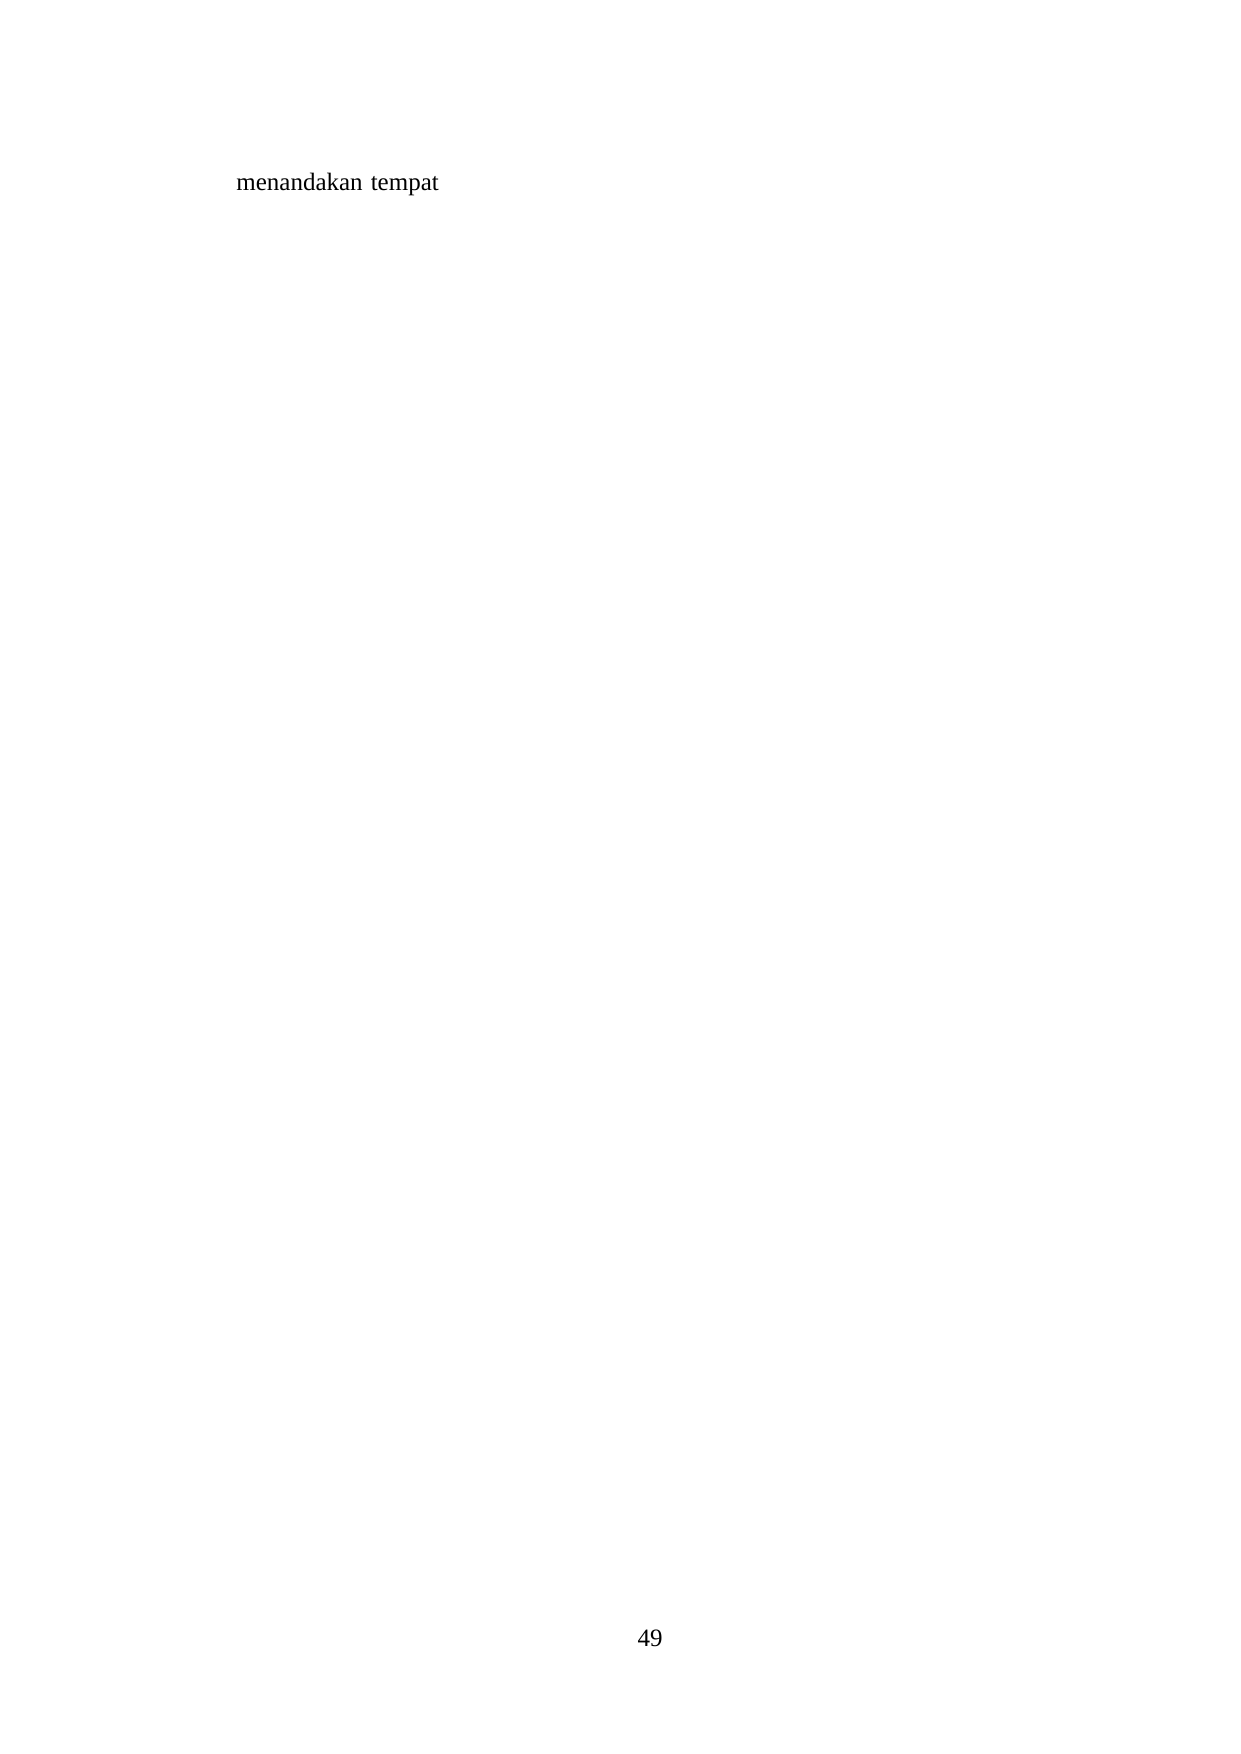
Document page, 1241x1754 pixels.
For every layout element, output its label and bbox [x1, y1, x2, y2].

text [236, 167, 1063, 195]
